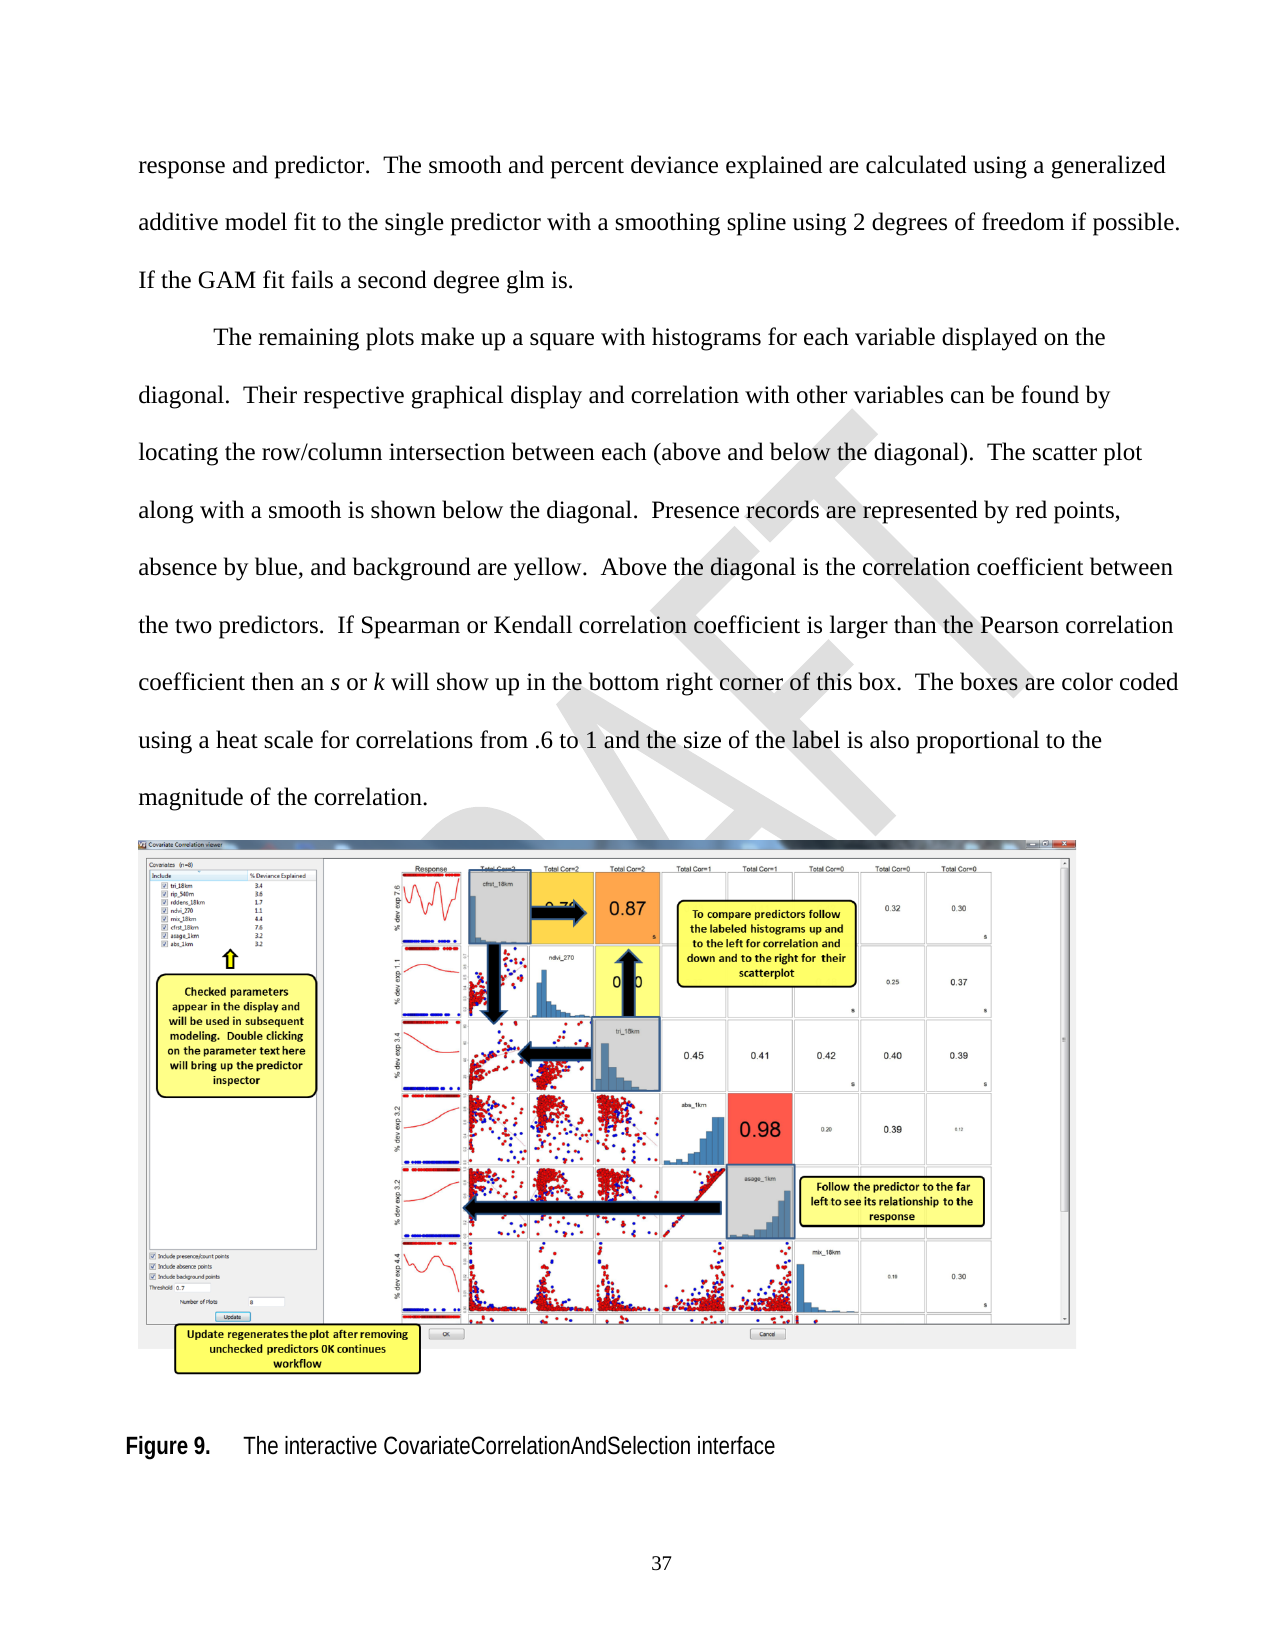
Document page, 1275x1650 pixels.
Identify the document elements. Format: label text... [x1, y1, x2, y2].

picture [138, 840, 1077, 1378]
text The remaining plots make up a square with histograms for each variable displayed on the diagonal. Their respective graphical display and correlation with other variables can be found by locating the row/column intersection between each (above and below the diagonal). The scatter plot along with a smooth is shown below the diagonal. Presence records are represented by red points, absence by blue, and background are yellow. Above the diagonal is the correlation coefficient between the two predictors. If Spearman or Kendall correlation coefficient is larger than the Pearson correlation coefficient then an s or k will show up in the bottom right corner of this box. The boxes are color coded using a heat scale for correlations from .6 to 1 and the size of the label is also proportional to the magnitude of the correlation. [138, 322, 1185, 811]
text The interactive CovariateCorrelationAndSelection interface [168, 1431, 1185, 1460]
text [138, 150, 1185, 294]
